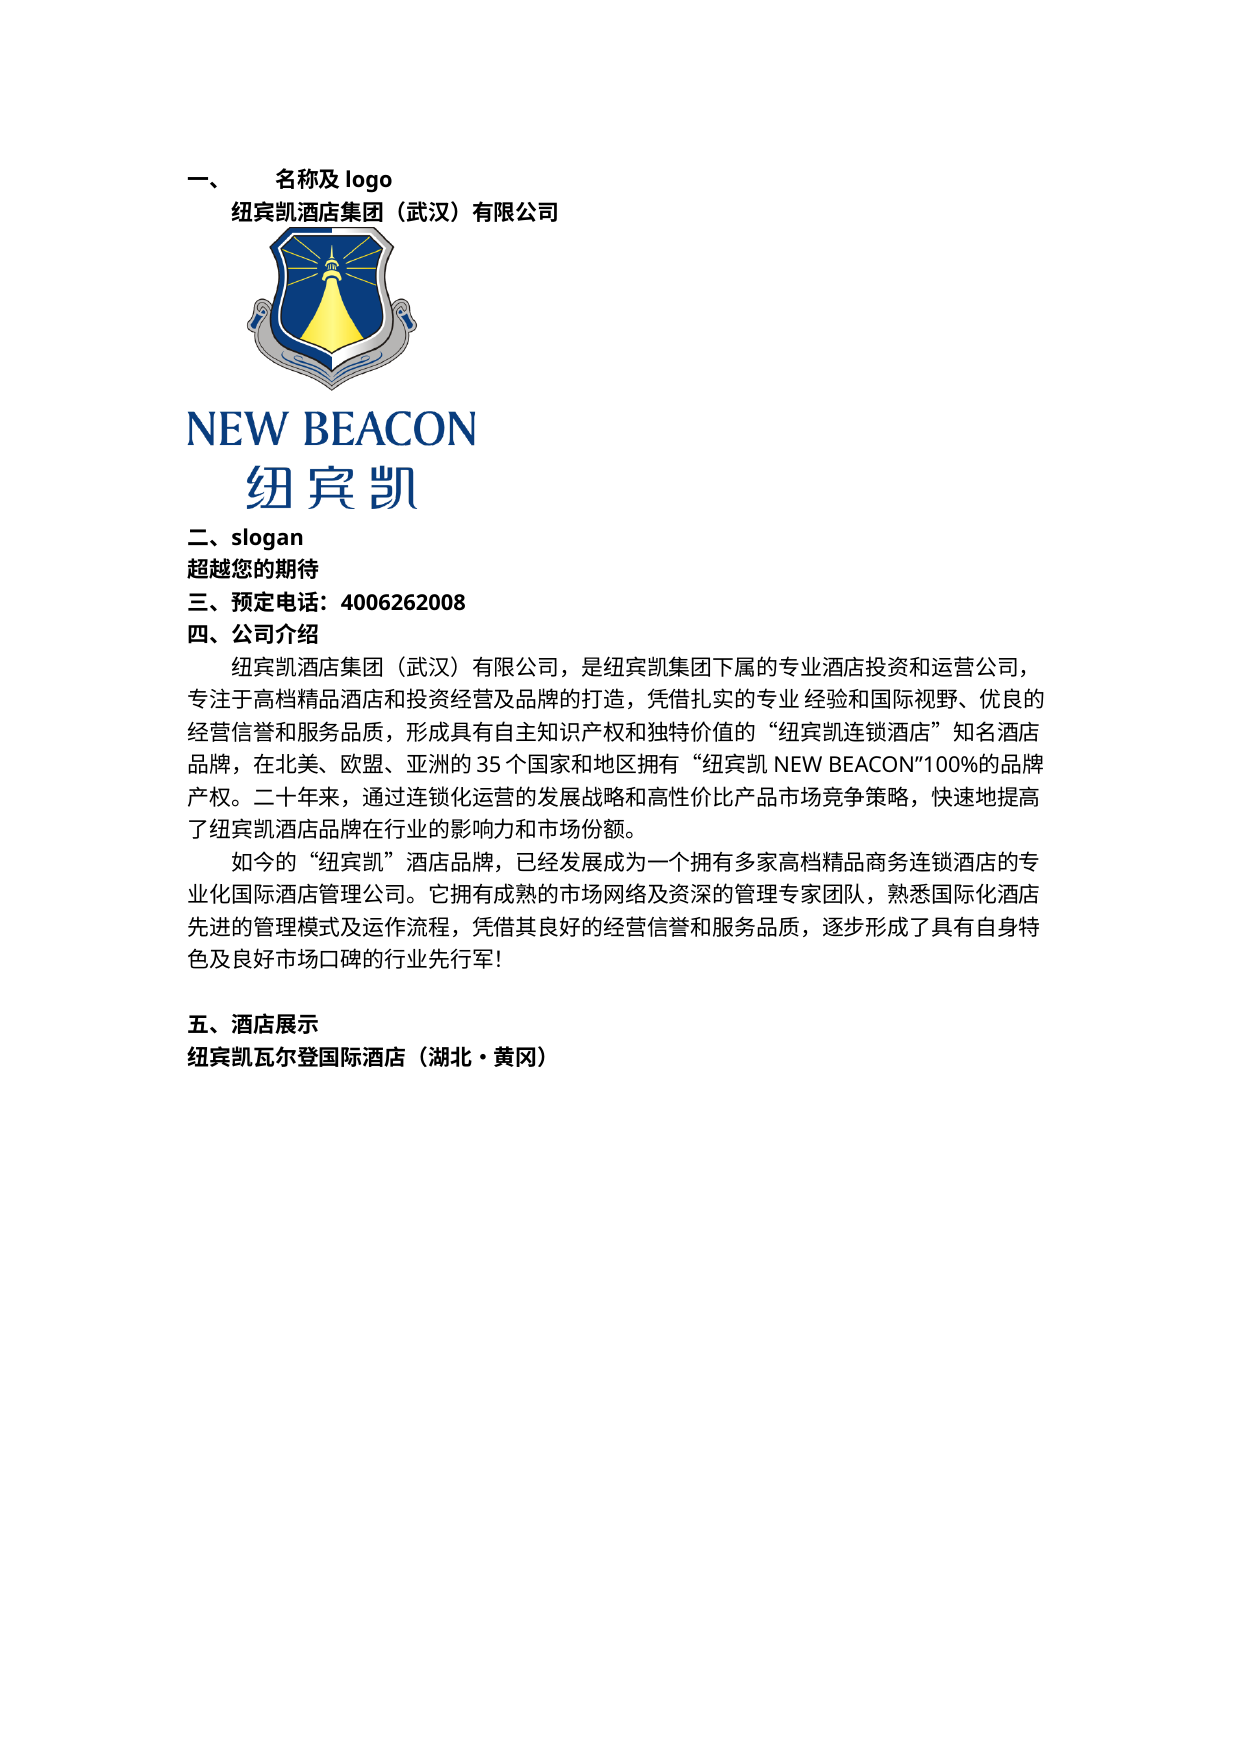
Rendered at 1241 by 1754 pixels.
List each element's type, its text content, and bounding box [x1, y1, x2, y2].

text 如今的“纽宾凯”酒店品牌，已经发展成为一个拥有多家高档精品商务连锁酒店的专业化国际酒店管理公司。它拥有成熟的市场网络及资深的管理专家团队，熟悉国际化酒店先进的管理模式及运作流程，凭借其良好的经营信誉和服务品质，逐步形成了具有自身特色及良好市场口碑的行业先行军！ [187, 844, 1053, 974]
list 纽宾凯酒店集团（武汉）有限公司 [231, 194, 1053, 227]
text 纽宾凯瓦尔登国际酒店（湖北•黄冈） [187, 1039, 1053, 1072]
text 超越您的期待 [187, 552, 1053, 584]
list 名称及logo [187, 162, 1053, 194]
picture [187, 227, 476, 509]
text 二、slogan [187, 519, 1053, 552]
text 四、公司介绍 [187, 617, 1053, 649]
text 五、酒店展示 [187, 1007, 1053, 1039]
text 纽宾凯酒店集团（武汉）有限公司，是纽宾凯集团下属的专业酒店投资和运营公司，专注于高档精品酒店和投资经营及品牌的打造，凭借扎实的专业 经验和国际视野、优良的经营信誉和服务品质，形成具有自主知识产权和独特价值的“纽宾凯连锁酒店”知名酒店品牌，在北美、欧盟、亚洲的35个国家和地区拥有“纽宾凯 NEW BEACON”100%的品牌产权。二十年来，通过连锁化运营的发展战略和高性价比产品市场竞争策略，快速地提高了纽宾凯酒店品牌在行业的影响力和市场份额。 [187, 649, 1053, 844]
text 三、预定电话：4006262008 [187, 584, 1053, 617]
